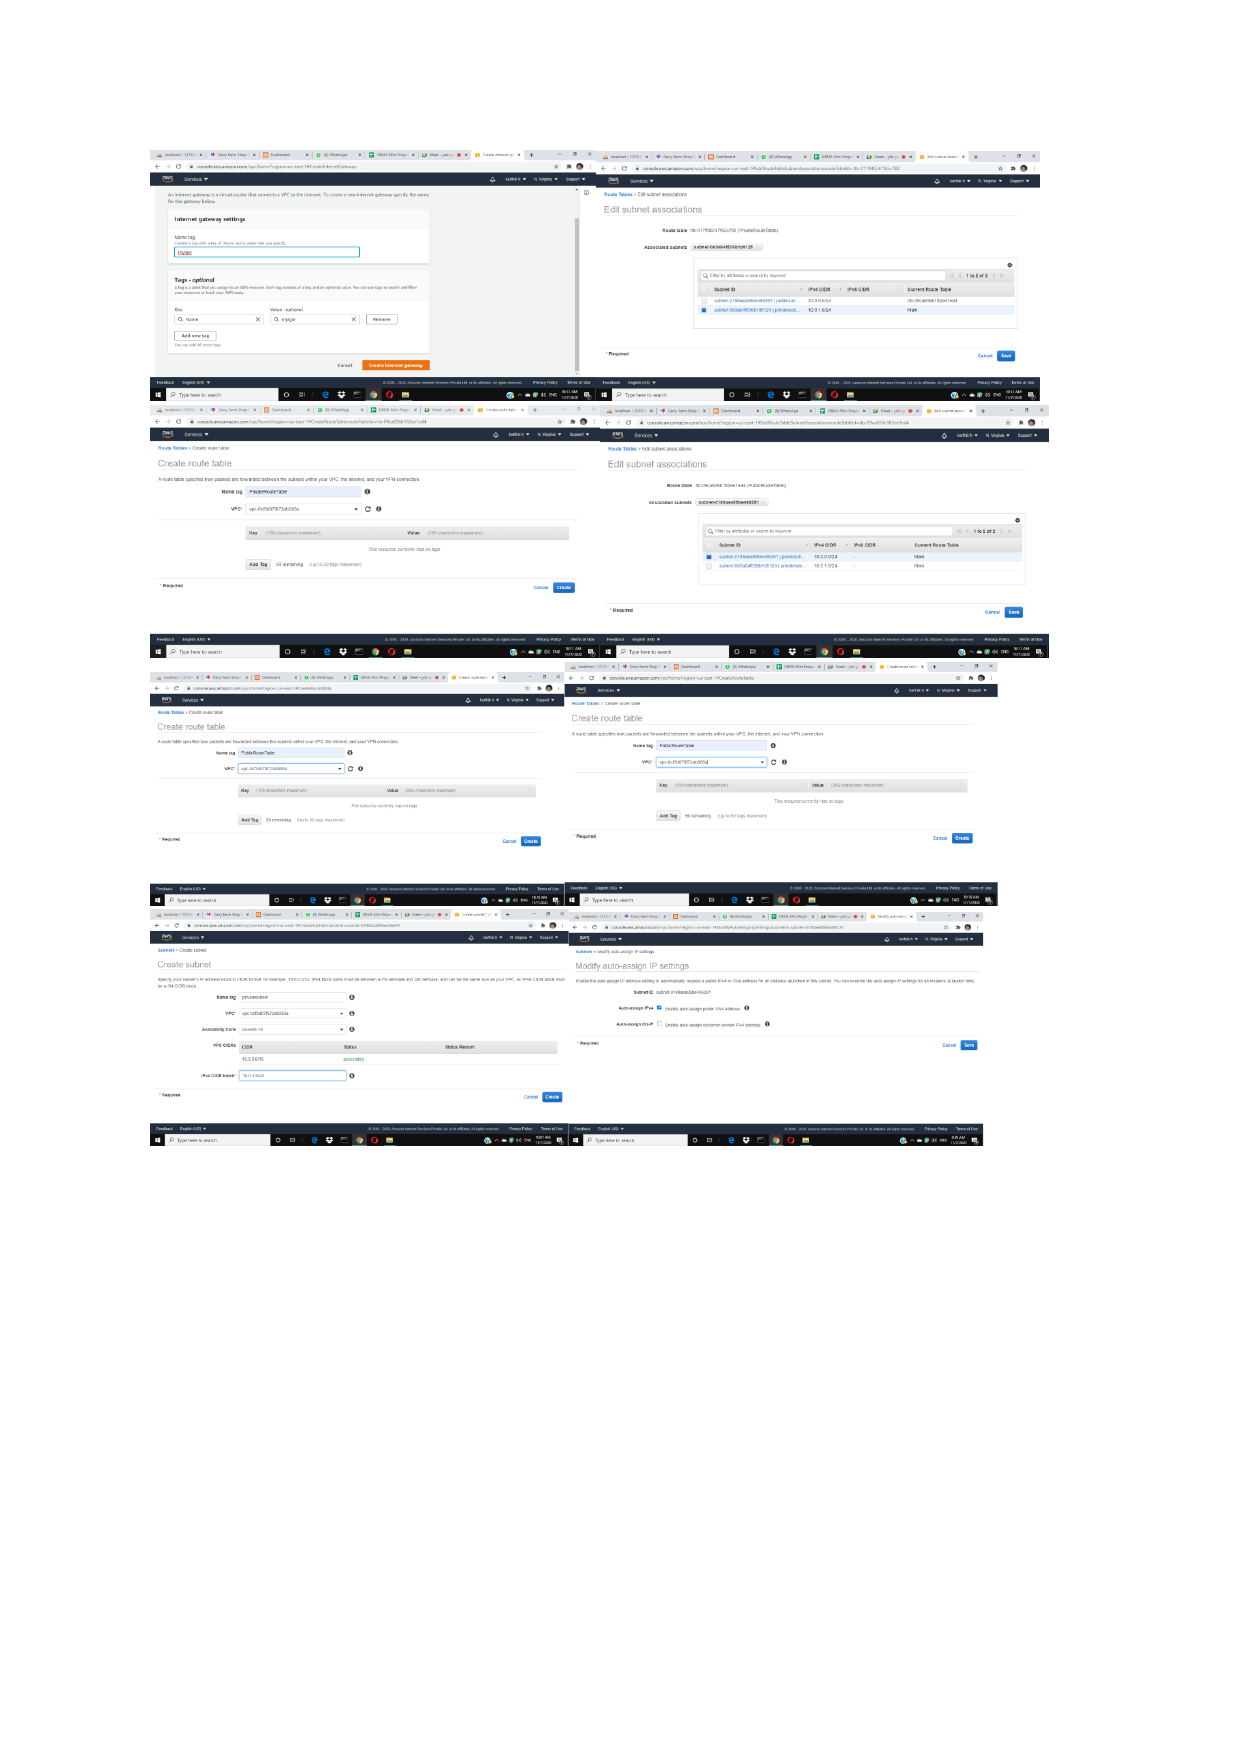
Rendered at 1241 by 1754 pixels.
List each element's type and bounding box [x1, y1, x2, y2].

picture [150, 405, 1049, 658]
picture [150, 662, 998, 906]
picture [150, 909, 984, 1146]
picture [150, 150, 1040, 401]
